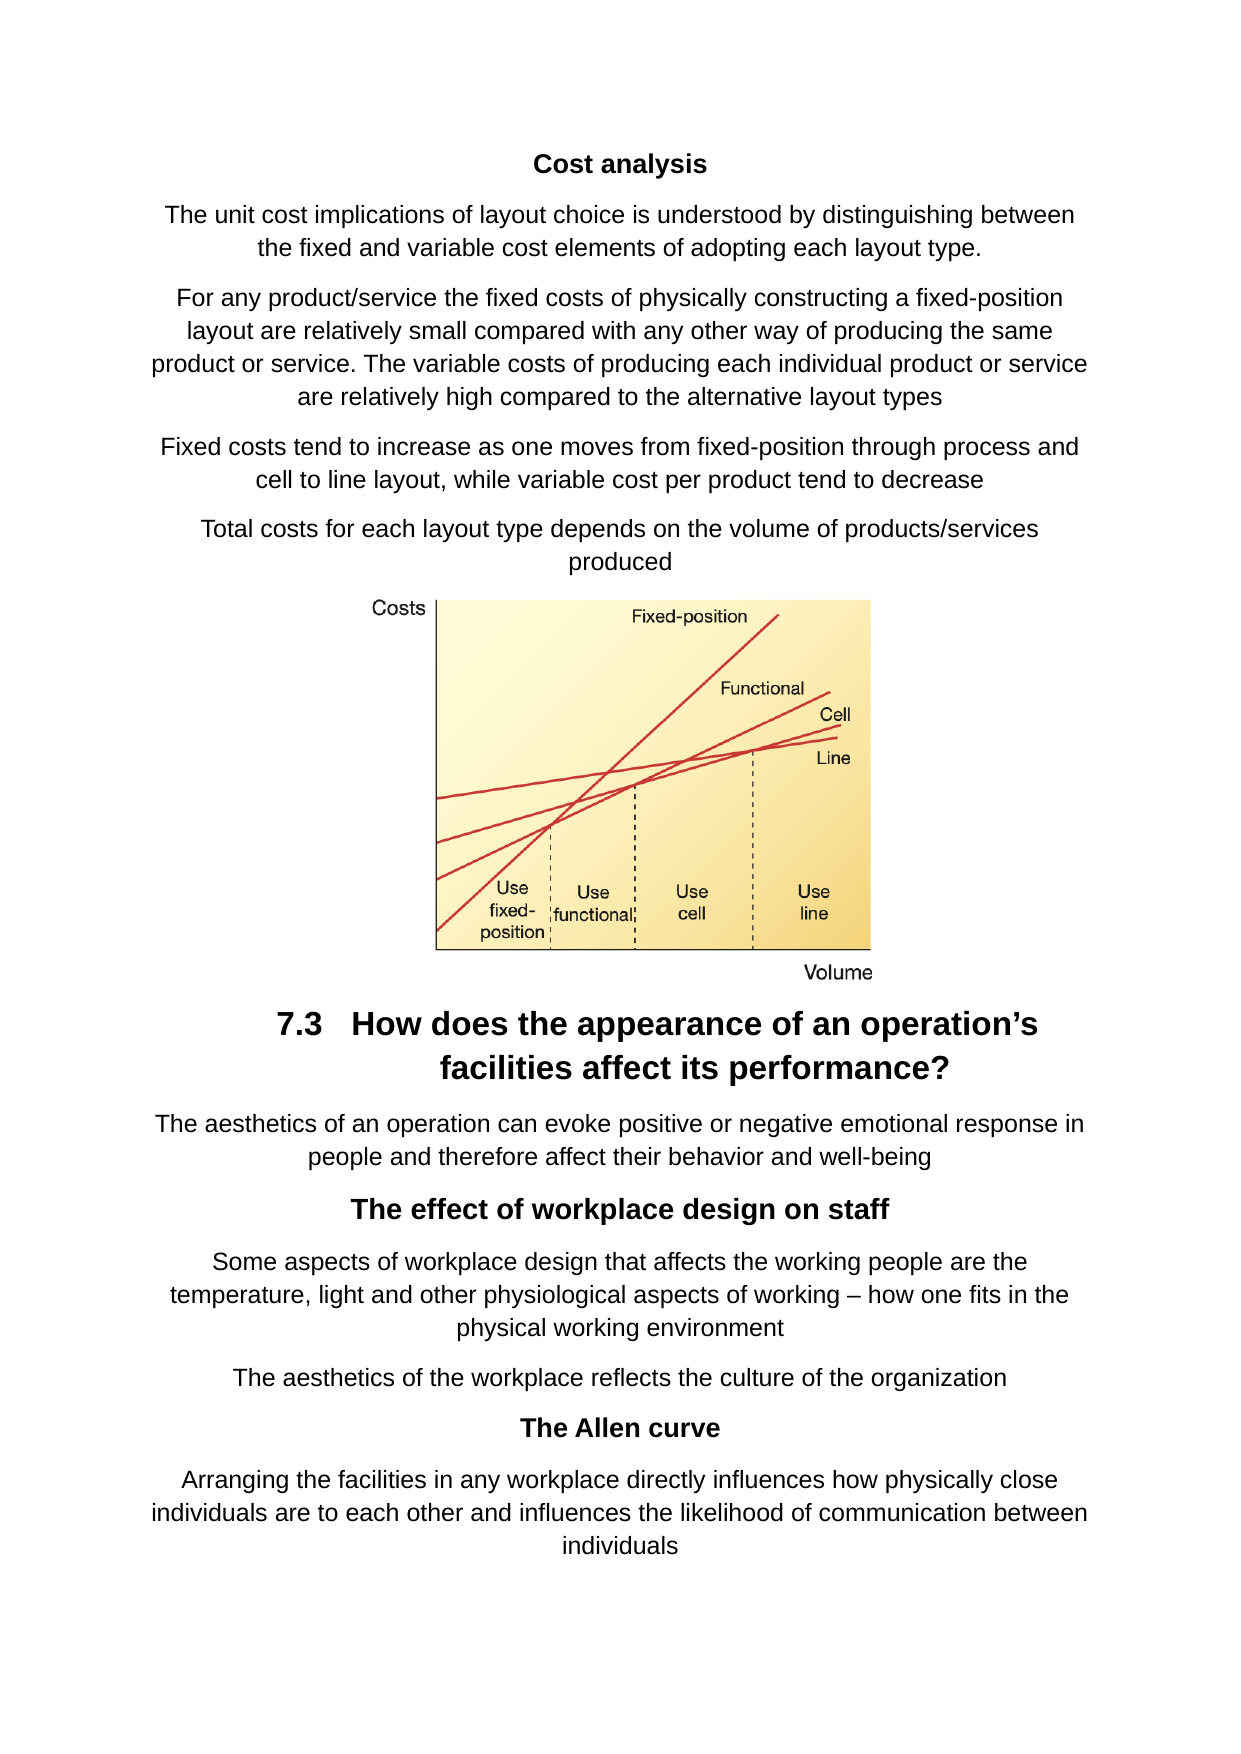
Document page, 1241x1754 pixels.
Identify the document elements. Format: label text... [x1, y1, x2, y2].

picture [368, 597, 873, 983]
list How does the appearance of an operation’s facilities affect its performance? [223, 1004, 1093, 1087]
text For any product/service the fixed costs of physically constructing a fixed-position layout are relatively small compared with any other way of producing the same product or service. The variable costs of producing each individual product or service are relatively high compared to the alternative layout types [148, 283, 1093, 411]
text Arranging the facilities in any workplace directly influences how physically close individuals are to each other and influences the likelihood of communication between individuals [148, 1465, 1093, 1560]
text The aesthetics of an operation can evoke positive or negative emotional response in people and therefore affect their behavior and well-being [148, 1109, 1093, 1171]
text Total costs for each layout type depends on the volume of products/services produced [148, 514, 1093, 576]
text The Allen curve [148, 1412, 1093, 1443]
text Some aspects of workplace design that affects the working people are the temperature, light and other physiological aspects of working – how one fits in the physical working environment [148, 1247, 1093, 1342]
text The aesthetics of the workplace reflects the culture of the organization [148, 1363, 1093, 1391]
text Fixed costs tend to increase as one moves from fixed-position through process and cell to line layout, while variable cost per product tend to decrease [148, 432, 1093, 493]
text Cost analysis [148, 148, 1093, 179]
text The unit cost implications of layout choice is understood by distinguishing between the fixed and variable cost elements of adopting each layout type. [148, 200, 1093, 262]
text The effect of workplace design on staff [148, 1192, 1093, 1225]
